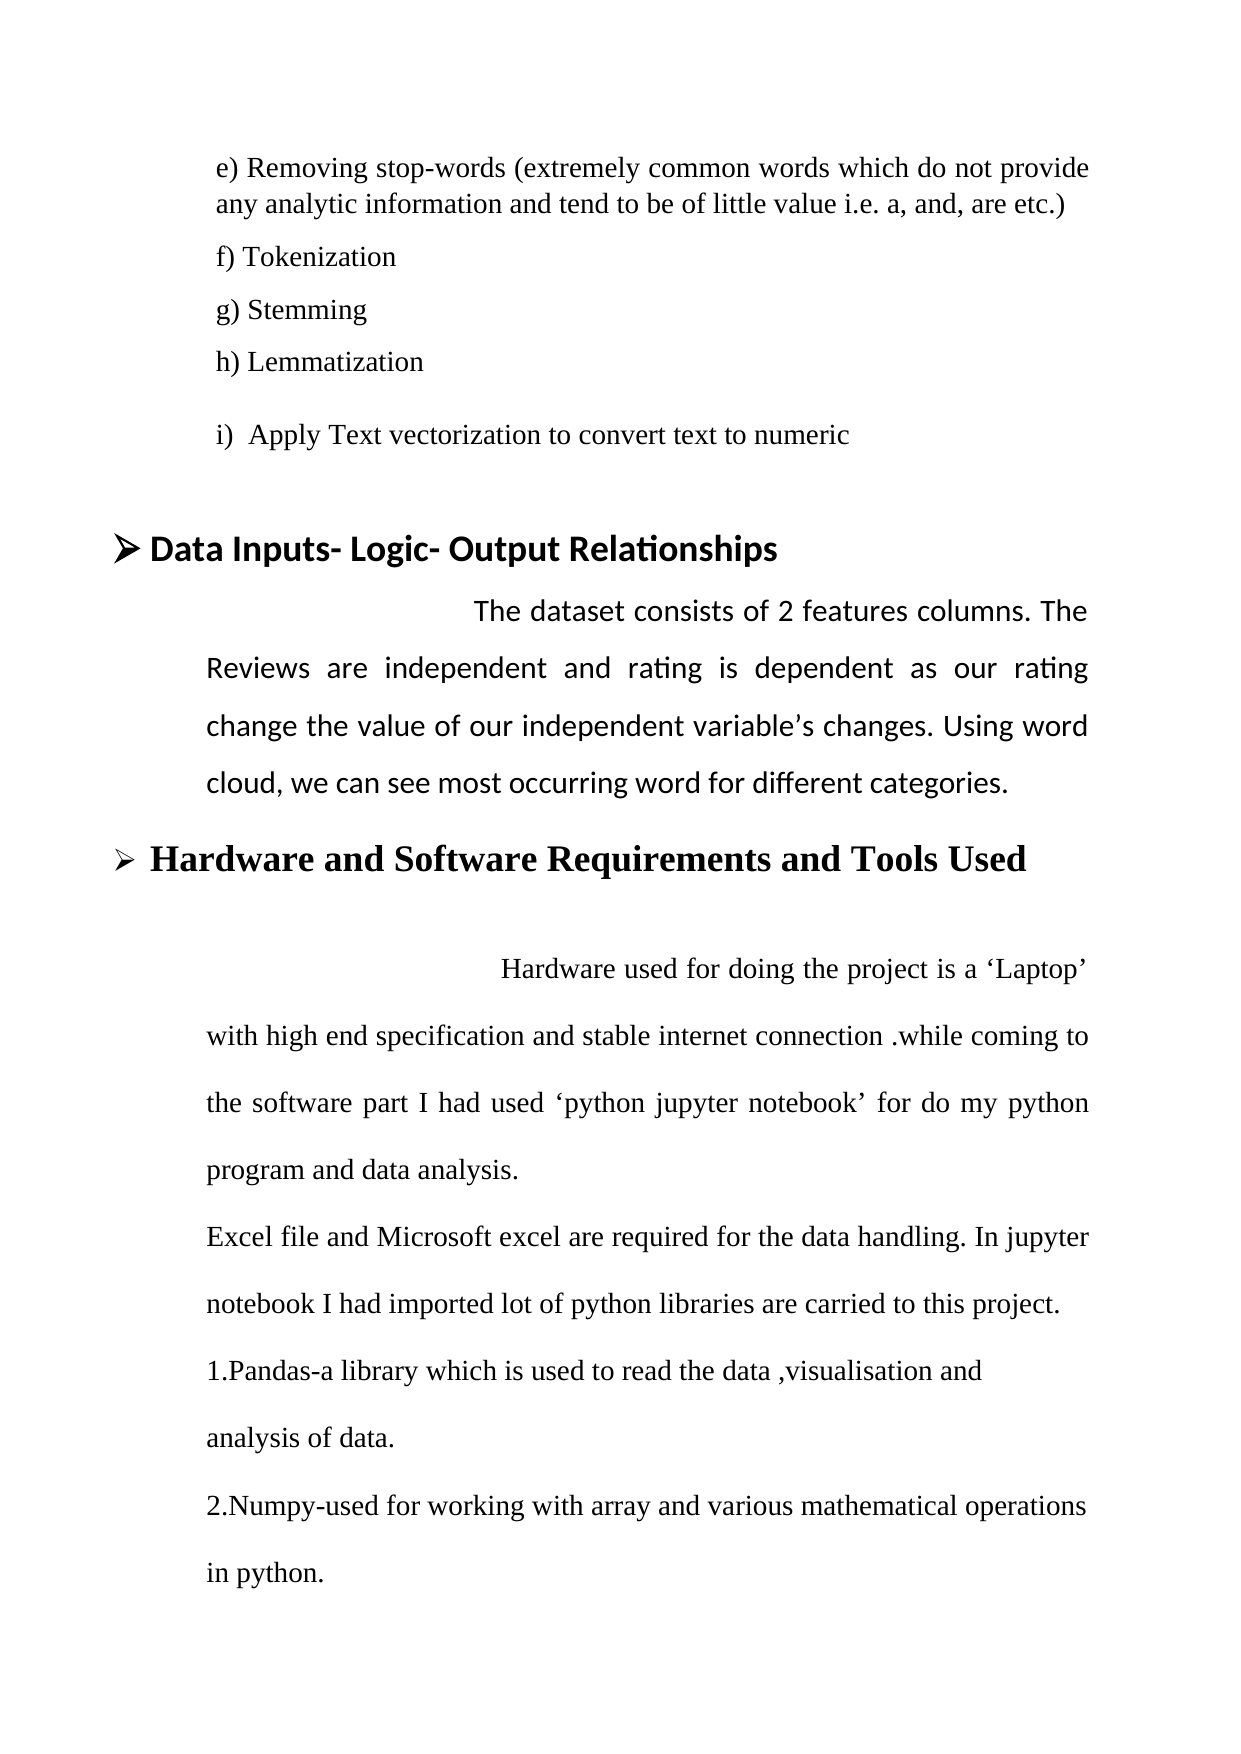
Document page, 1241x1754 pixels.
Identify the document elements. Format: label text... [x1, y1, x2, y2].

text The dataset consists of 2 features columns. The Reviews are independent and rating is dependent as our rating change the value of our independent variable’s changes. Using word cloud, we can see most occurring word for different categories. [206, 591, 1090, 801]
list Hardware used for doing the project is a ‘Laptop’ with high end specification and stable internet connection .while coming to the software part I had used ‘python jupyter notebook’ for do my python program and data analysis. [206, 951, 1090, 1186]
list h) Lemmatization [216, 344, 1090, 378]
list 2.Numpy-used for working with array and various mathematical operations [206, 1488, 1090, 1521]
list Excel file and Microsoft excel are required for the data handling. In jupyter notebook I had imported lot of python libraries are carried to this project. [206, 1219, 1090, 1320]
list e) Removing stop-words (extremely common words which do not provide any analytic information and tend to be of little value i.e. a, and, are etc.) [216, 150, 1090, 220]
list Hardware and Software Requirements and Tools Used [112, 837, 1090, 880]
list analysis of data. [206, 1421, 1090, 1454]
text f) Tokenization [216, 239, 1090, 272]
list in python. [206, 1555, 1090, 1588]
text g) Stemming [216, 292, 1090, 325]
list Data Inputs- Logic- Output Relationships [112, 525, 1090, 571]
list 1.Pandas-a library which is used to read the data ,visualisation and [206, 1353, 1090, 1387]
list i) Apply Text vectorization to convert text to numeric [216, 417, 1090, 450]
